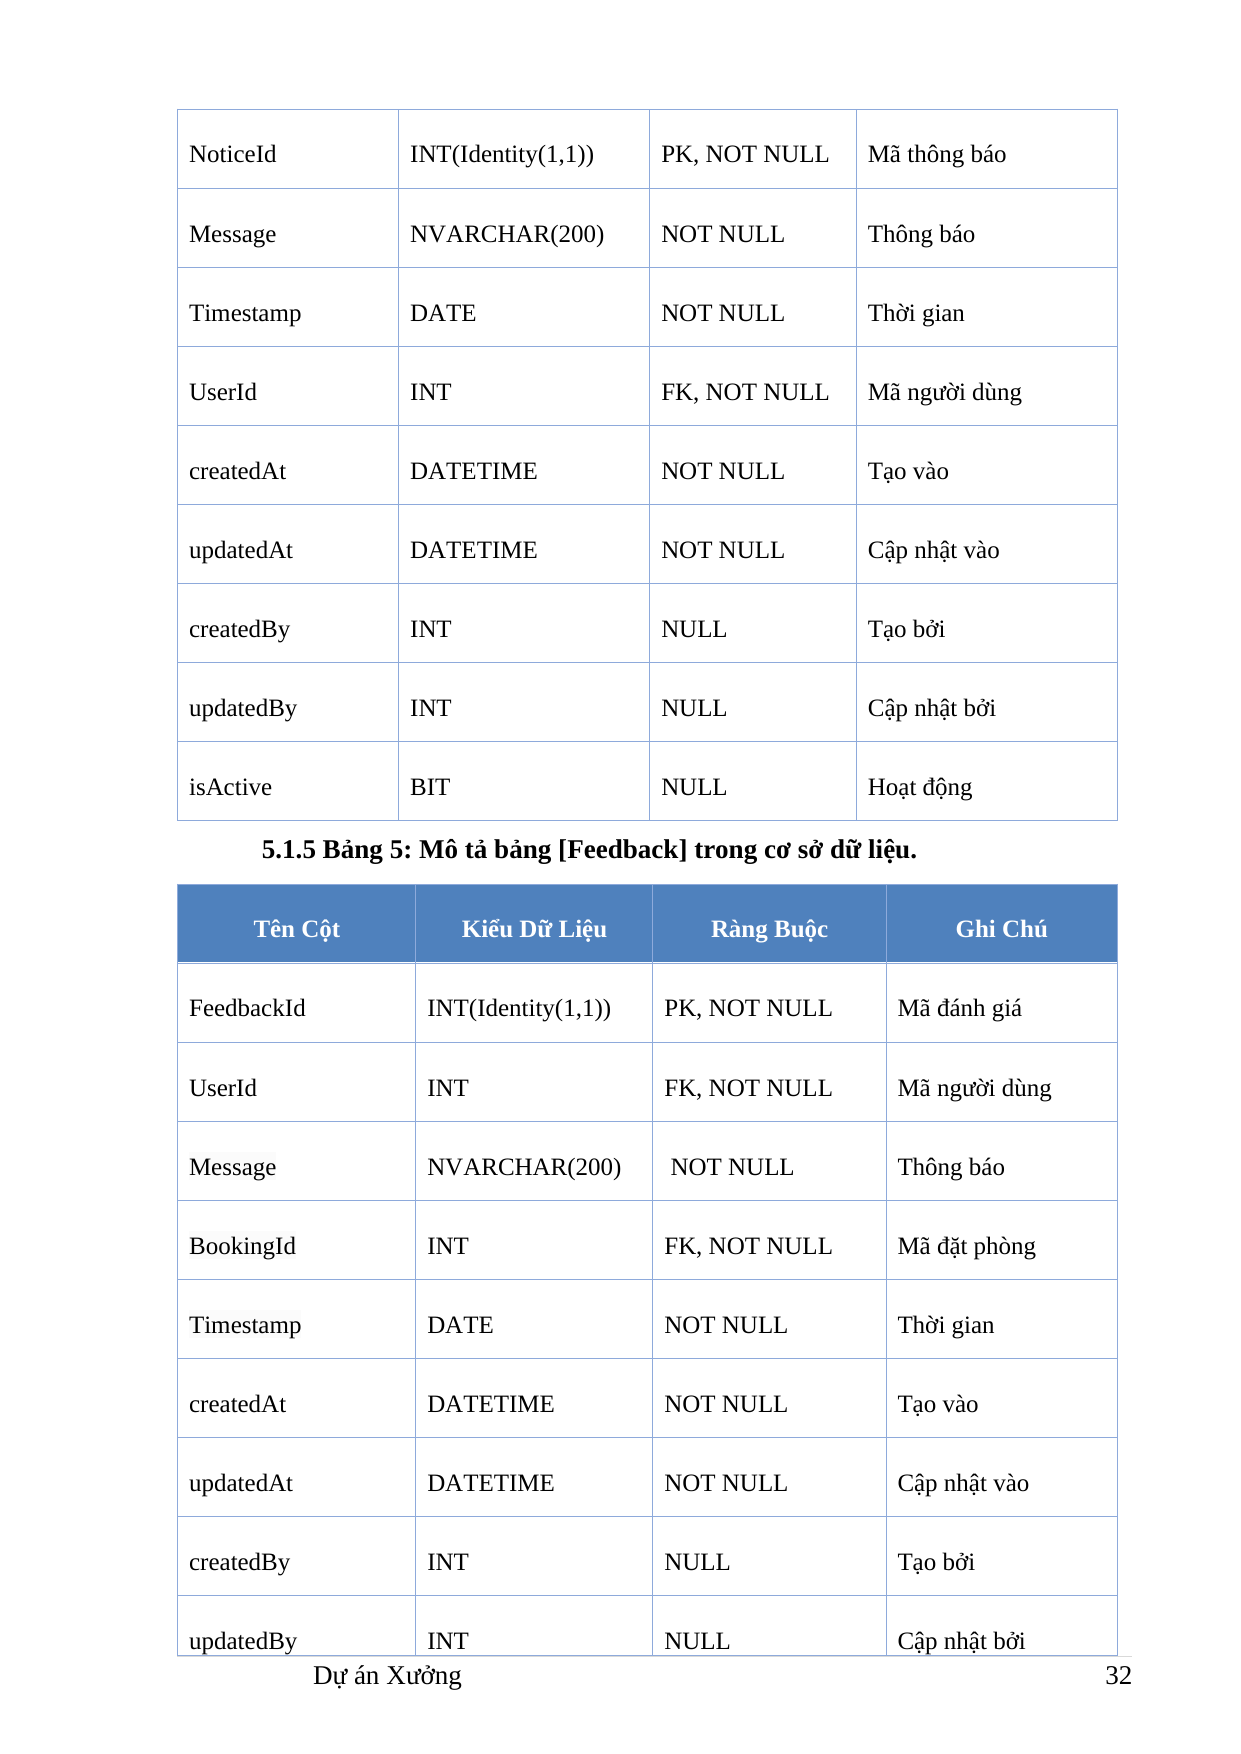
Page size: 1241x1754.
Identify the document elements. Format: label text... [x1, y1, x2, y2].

subtitle 5.1.5 Bảng 5: Mô tả bảng [Feedback] trong cơ sở dữ liệu. [177, 834, 1132, 865]
table_cell updatedBy [178, 663, 398, 741]
table_cell INT [399, 347, 649, 425]
table_cell Thông báo [887, 1122, 1117, 1200]
table_cell Timestamp [178, 1280, 415, 1358]
table_cell INT(Identity(1,1)) [399, 110, 649, 188]
table_cell Cập nhật vào [887, 1438, 1117, 1516]
table_cell Mã thông báo [857, 110, 1117, 188]
table_cell BookingId [178, 1201, 415, 1279]
table_cell DATETIME [399, 426, 649, 504]
table_cell FK, NOT NULL [650, 347, 856, 425]
table_cell createdBy [178, 1517, 415, 1595]
table_cell Tạo vào [887, 1359, 1117, 1437]
table_cell DATE [416, 1280, 652, 1358]
table_header Kiểu Dữ Liệu [416, 885, 652, 962]
table_cell INT [416, 1043, 652, 1121]
table_cell PK, NOT NULL [653, 964, 886, 1042]
table_cell DATETIME [416, 1438, 652, 1516]
table_cell INT [399, 584, 649, 662]
table_cell isActive [178, 742, 398, 820]
table_cell NULL [650, 663, 856, 741]
table_cell DATETIME [416, 1359, 652, 1437]
table_cell NOT NULL [650, 505, 856, 583]
table_cell Cập nhật vào [857, 505, 1117, 583]
table_cell Message [178, 1122, 415, 1200]
table_header Tên Cột [178, 885, 415, 962]
table_cell NULL [653, 1596, 886, 1655]
table_cell Thời gian [887, 1280, 1117, 1358]
table_cell NULL [650, 742, 856, 820]
table_cell FK, NOT NULL [653, 1043, 886, 1121]
table_cell NVARCHAR(200) [416, 1122, 652, 1200]
table_cell Tạo vào [857, 426, 1117, 504]
table_cell NOT NULL [653, 1359, 886, 1437]
table_cell PK, NOT NULL [650, 110, 856, 188]
table_cell NULL [650, 584, 856, 662]
table_cell NoticeId [178, 110, 398, 188]
table_cell Thông báo [857, 189, 1117, 267]
table_cell NOT NULL [653, 1122, 886, 1200]
table_cell createdAt [178, 426, 398, 504]
table_cell BIT [399, 742, 649, 820]
table_cell INT [416, 1596, 652, 1655]
table_header Ràng Buộc [653, 885, 886, 962]
table_cell INT [416, 1201, 652, 1279]
table_cell Mã người dùng [887, 1043, 1117, 1121]
table_cell updatedAt [178, 1438, 415, 1516]
table_cell NOT NULL [650, 426, 856, 504]
table_cell updatedAt [178, 505, 398, 583]
table_cell Mã đánh giá [887, 964, 1117, 1042]
table_cell createdAt [178, 1359, 415, 1437]
table_cell INT(Identity(1,1)) [416, 964, 652, 1042]
table_cell NULL [653, 1517, 886, 1595]
table_cell DATETIME [399, 505, 649, 583]
table_cell UserId [178, 347, 398, 425]
table_cell NOT NULL [653, 1280, 886, 1358]
table_cell FeedbackId [178, 964, 415, 1042]
table_cell Cập nhật bởi [887, 1596, 1117, 1655]
table_cell Message [178, 189, 398, 267]
table_cell updatedBy [178, 1596, 415, 1655]
table_cell Mã người dùng [857, 347, 1117, 425]
table_cell DATE [399, 268, 649, 346]
table_cell NOT NULL [650, 268, 856, 346]
table_cell Tạo bởi [857, 584, 1117, 662]
table_cell FK, NOT NULL [653, 1201, 886, 1279]
table_cell Mã đặt phòng [887, 1201, 1117, 1279]
table_cell Cập nhật bởi [857, 663, 1117, 741]
table_cell NVARCHAR(200) [399, 189, 649, 267]
table_cell INT [416, 1517, 652, 1595]
table_cell NOT NULL [650, 189, 856, 267]
table_header Ghi Chú [887, 885, 1117, 962]
table_cell UserId [178, 1043, 415, 1121]
table_cell Hoạt động [857, 742, 1117, 820]
table_cell NOT NULL [653, 1438, 886, 1516]
table_cell INT [399, 663, 649, 741]
table_cell Thời gian [857, 268, 1117, 346]
table_cell createdBy [178, 584, 398, 662]
table_cell Tạo bởi [887, 1517, 1117, 1595]
table_cell Timestamp [178, 268, 398, 346]
